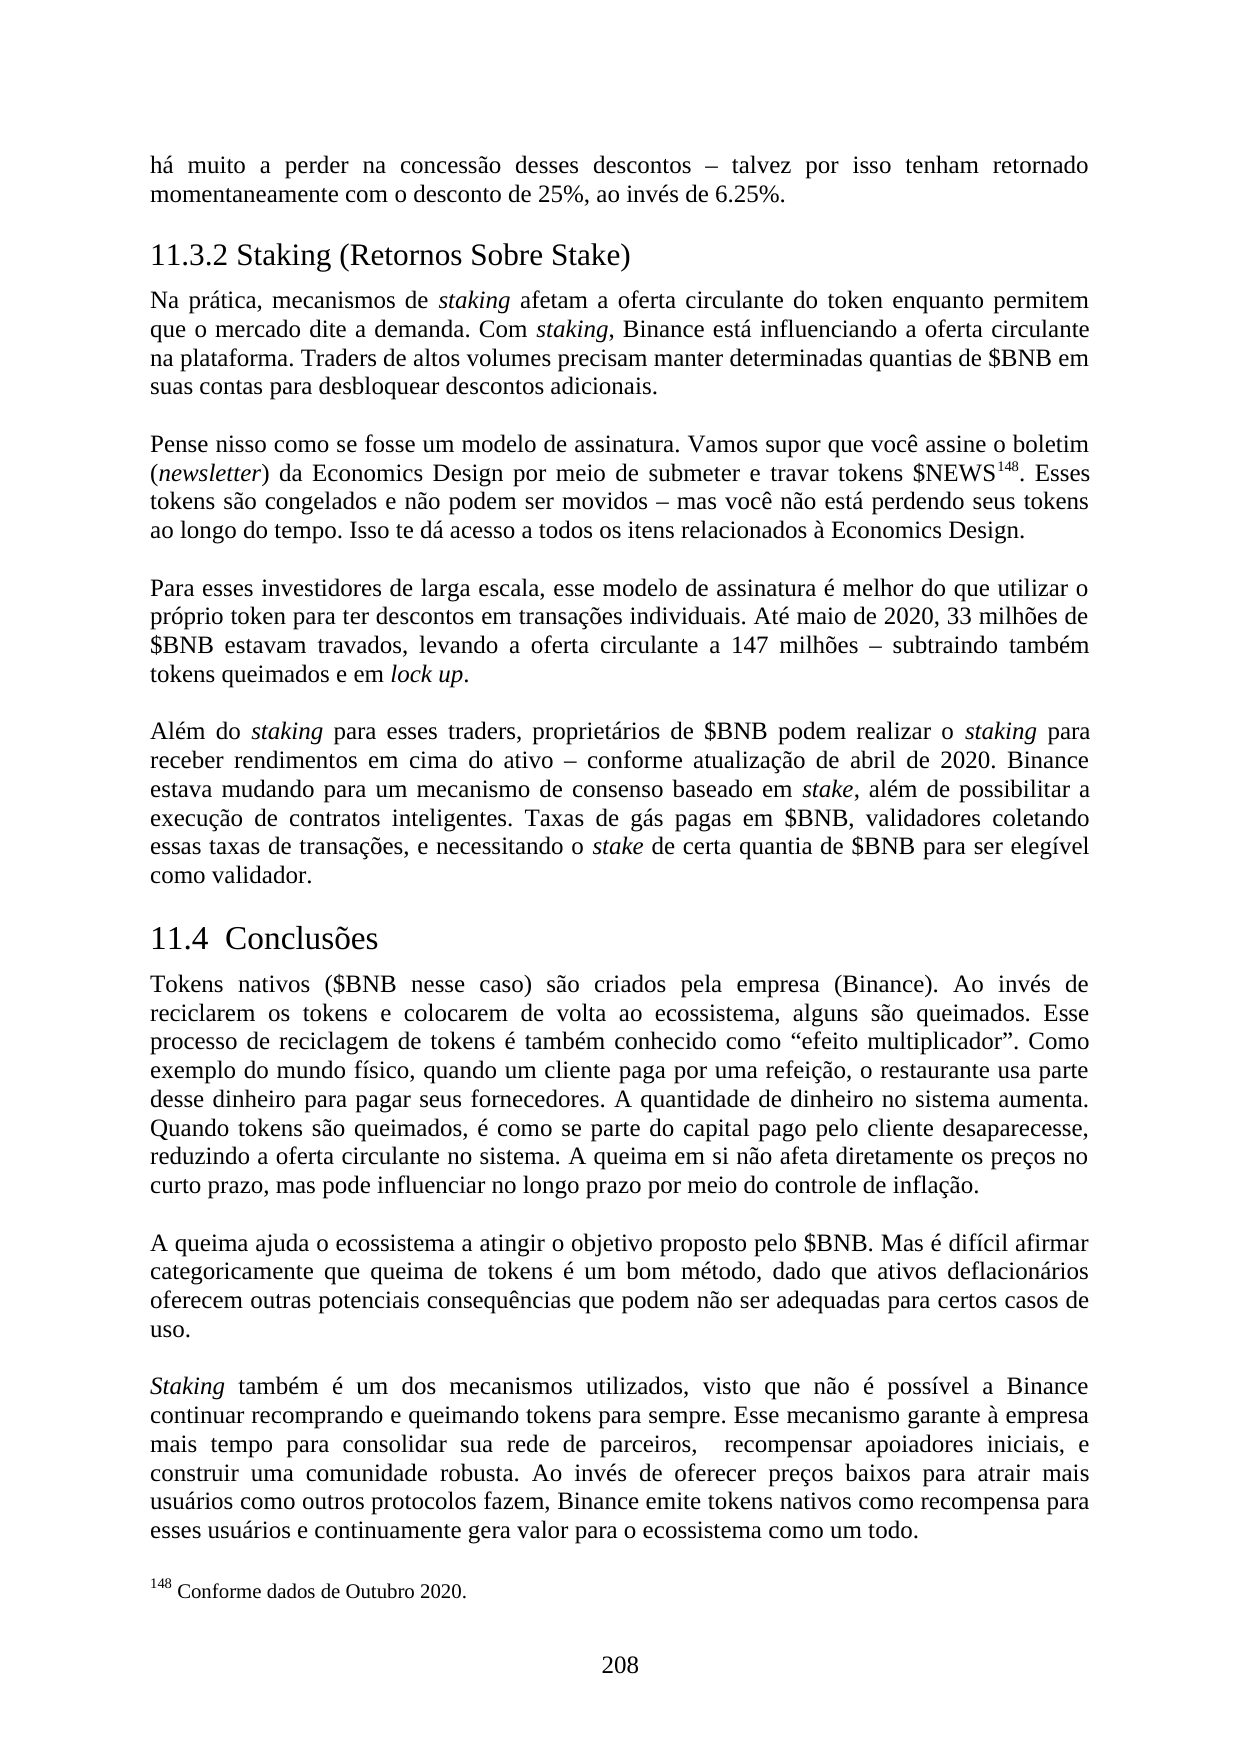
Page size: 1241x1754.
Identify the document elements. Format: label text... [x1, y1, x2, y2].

text Staking também é um dos mecanismos utilizados, visto que não é possível a Binance continuar recomprando e queimando tokens para sempre. Esse mecanismo garante à empresa mais tempo para consolidar sua rede de parceiros, recompensar apoiadores iniciais, e construir uma comunidade robusta. Ao invés de oferecer preços baixos para atrair mais usuários como outros protocolos fazem, Binance emite tokens nativos como recompensa para esses usuários e continuamente gera valor para o ecossistema como um todo. [150, 1371, 1090, 1544]
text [150, 150, 1090, 207]
text Além do staking para esses traders, proprietários de $BNB podem realizar o staking para receber rendimentos em cima do ativo – conforme atualização de abril de 2020. Binance estava mudando para um mecanismo de consenso baseado em stake, além de possibilitar a execução de contratos inteligentes. Taxas de gás pagas em $BNB, validadores coletando essas taxas de transações, e necessitando o stake de certa quantia de $BNB para ser elegível como validador. [150, 716, 1090, 889]
text A queima ajuda o ecossistema a atingir o objetivo proposto pelo $BNB. Mas é difícil afirmar categoricamente que queima de tokens é um bom método, dado que ativos deflacionários oferecem outras potenciais consequências que podem não ser adequadas para certos casos de uso. [150, 1228, 1090, 1343]
text Na prática, mecanismos de staking afetam a oferta circulante do token enquanto permitem que o mercado dite a demanda. Com staking, Binance está influenciando a oferta circulante na plataforma. Traders de altos volumes precisam manter determinadas quantias de $BNB em suas contas para desbloquear descontos adicionais. [150, 285, 1090, 400]
text Para esses investidores de larga escala, esse modelo de assinatura é melhor do que utilizar o próprio token para ter descontos em transações individuais. Até maio de 2020, 33 milhões de $BNB estavam travados, levando a oferta circulante a 147 milhões – subtraindo também tokens queimados e em lock up. [150, 573, 1090, 688]
subtitle Staking (Retornos Sobre Stake) [150, 237, 1090, 273]
text Pense nisso como se fosse um modelo de assinatura. Vamos supor que você assine o boletim (newsletter) da Economics Design por meio de submeter e travar tokens $NEWS. Esses tokens são congelados e não podem ser movidos – mas você não está perdendo seus tokens ao longo do tempo. Isso te dá acesso a todos os itens relacionados à Economics Design. [150, 429, 1090, 544]
subtitle Conclusões [150, 918, 1090, 956]
text Tokens nativos ($BNB nesse caso) são criados pela empresa (Binance). Ao invés de reciclarem os tokens e colocarem de volta ao ecossistema, alguns são queimados. Esse processo de reciclagem de tokens é também conhecido como “efeito multiplicador”. Como exemplo do mundo físico, quando um cliente paga por uma refeição, o restaurante usa parte desse dinheiro para pagar seus fornecedores. A quantidade de dinheiro no sistema aumenta. Quando tokens são queimados, é como se parte do capital pago pelo cliente desaparecesse, reduzindo a oferta circulante no sistema. A queima em si não afeta diretamente os preços no curto prazo, mas pode influenciar no longo prazo por meio do controle de inflação. [150, 969, 1090, 1199]
